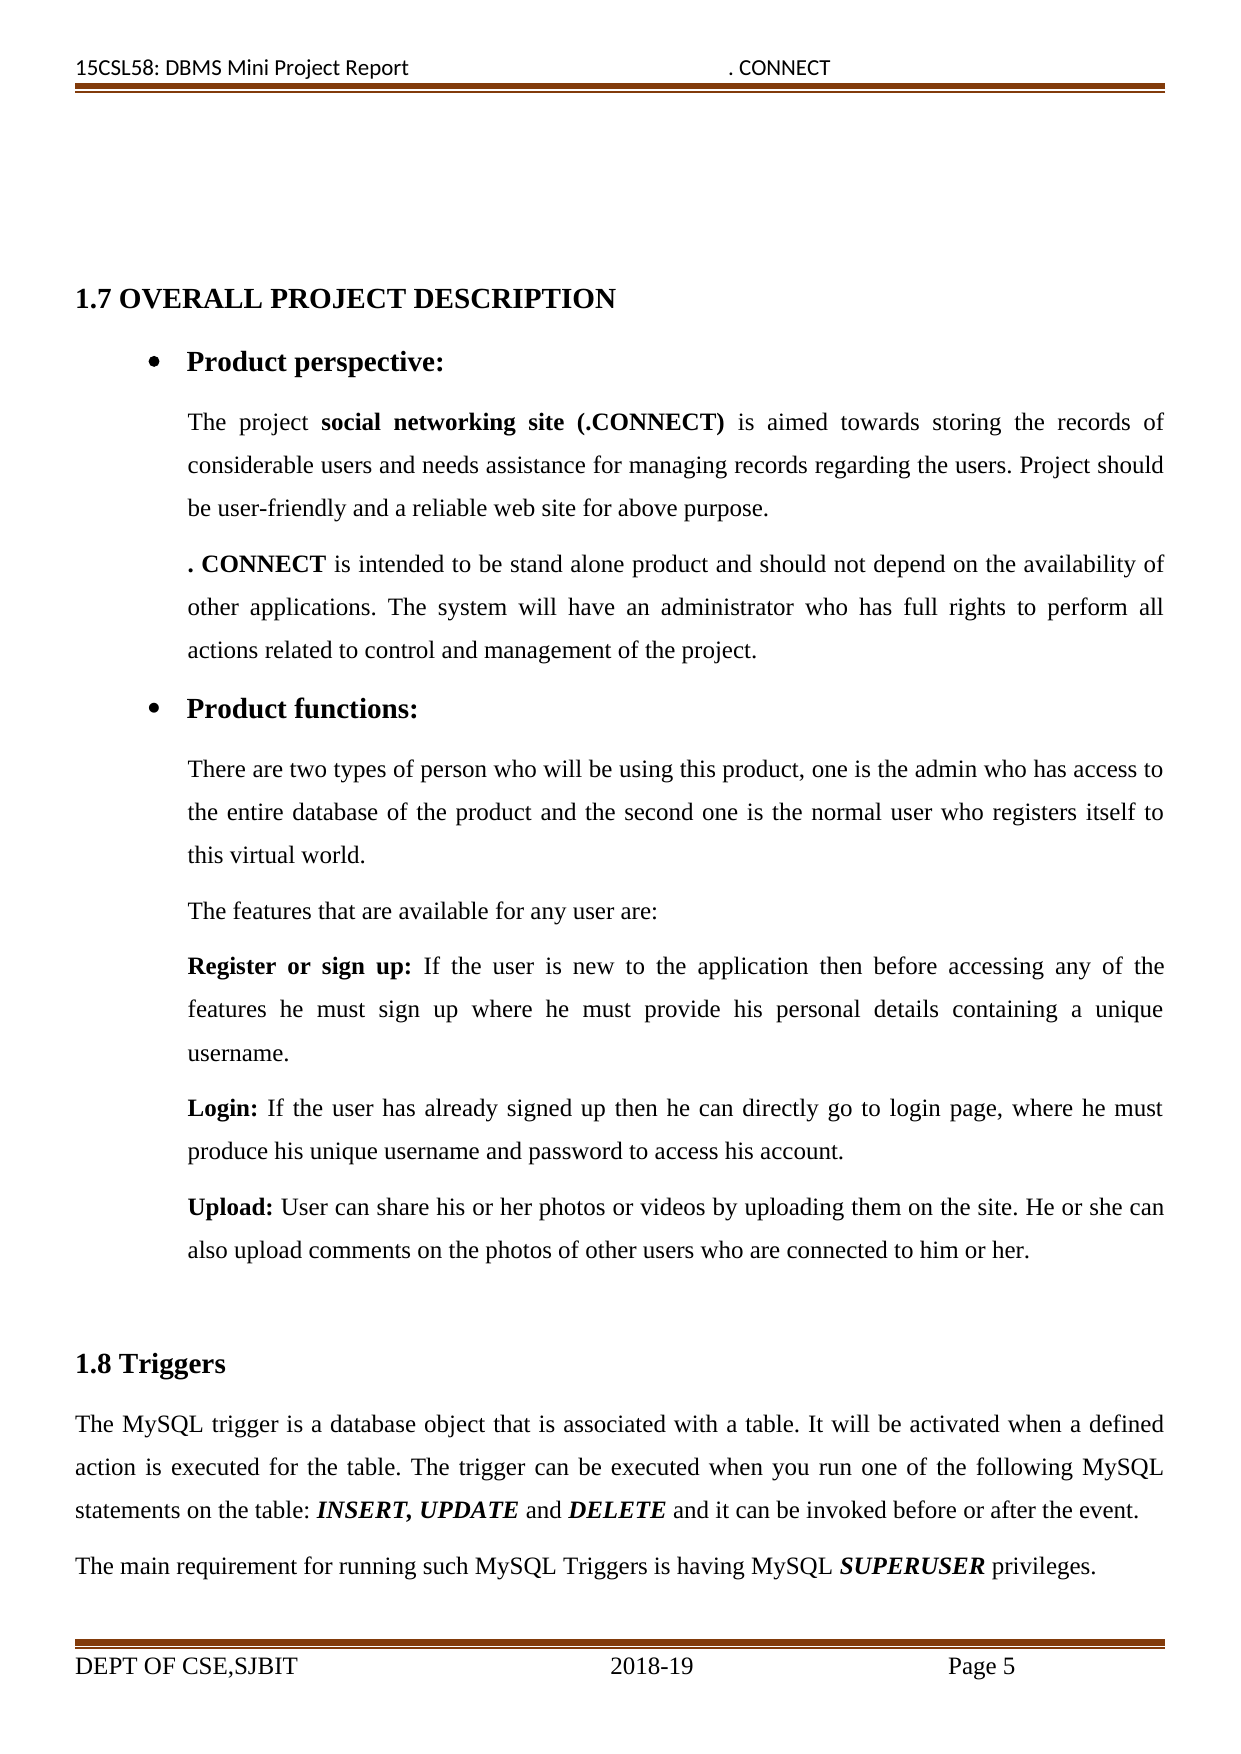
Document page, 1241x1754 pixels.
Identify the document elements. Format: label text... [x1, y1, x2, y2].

text Register or sign up: If the user is new to the application then before accessing any of the features he must sign up where he must provide his personal details containing a unique username. [187, 951, 1165, 1066]
text Login: If the user has already signed up then he can directly go to login page, where he must produce his unique username and password to access his account. [187, 1093, 1165, 1165]
text . CONNECT is intended to be stand alone product and should not depend on the availability of other applications. The system will have an administrator who has full rights to perform all actions related to control and management of the project. [187, 549, 1165, 664]
text 1.7 OVERALL PROJECT DESCRIPTION [75, 281, 1165, 315]
text Upload: User can share his or her photos or videos by uploading them on the site. He or she can also upload comments on the photos of other users who are connected to him or her. [187, 1192, 1165, 1264]
text The MySQL trigger is a database object that is associated with a table. It will be activated when a defined action is executed for the table. The trigger can be executed when you run one of the following MySQL statements on the table: INSERT, UPDATE and DELETE and it can be invoked before or after the event. [75, 1409, 1165, 1524]
list Product perspective: [149, 344, 1165, 378]
text 1.8 Triggers [75, 1346, 1165, 1380]
text The main requirement for running such MySQL Triggers is having MySQL SUPERUSER privileges. [75, 1551, 1165, 1580]
list Product functions: [149, 691, 1165, 724]
text There are two types of person who will be using this product, one is the admin who has access to the entire database of the product and the second one is the normal user who registers itself to this virtual world. [187, 754, 1165, 869]
text The project social networking site (.CONNECT) is aimed towards storing the records of considerable users and needs assistance for managing records regarding the users. Project should be user-friendly and a reliable web site for above purpose. [187, 407, 1165, 522]
text The features that are available for any user are: [187, 896, 1165, 924]
